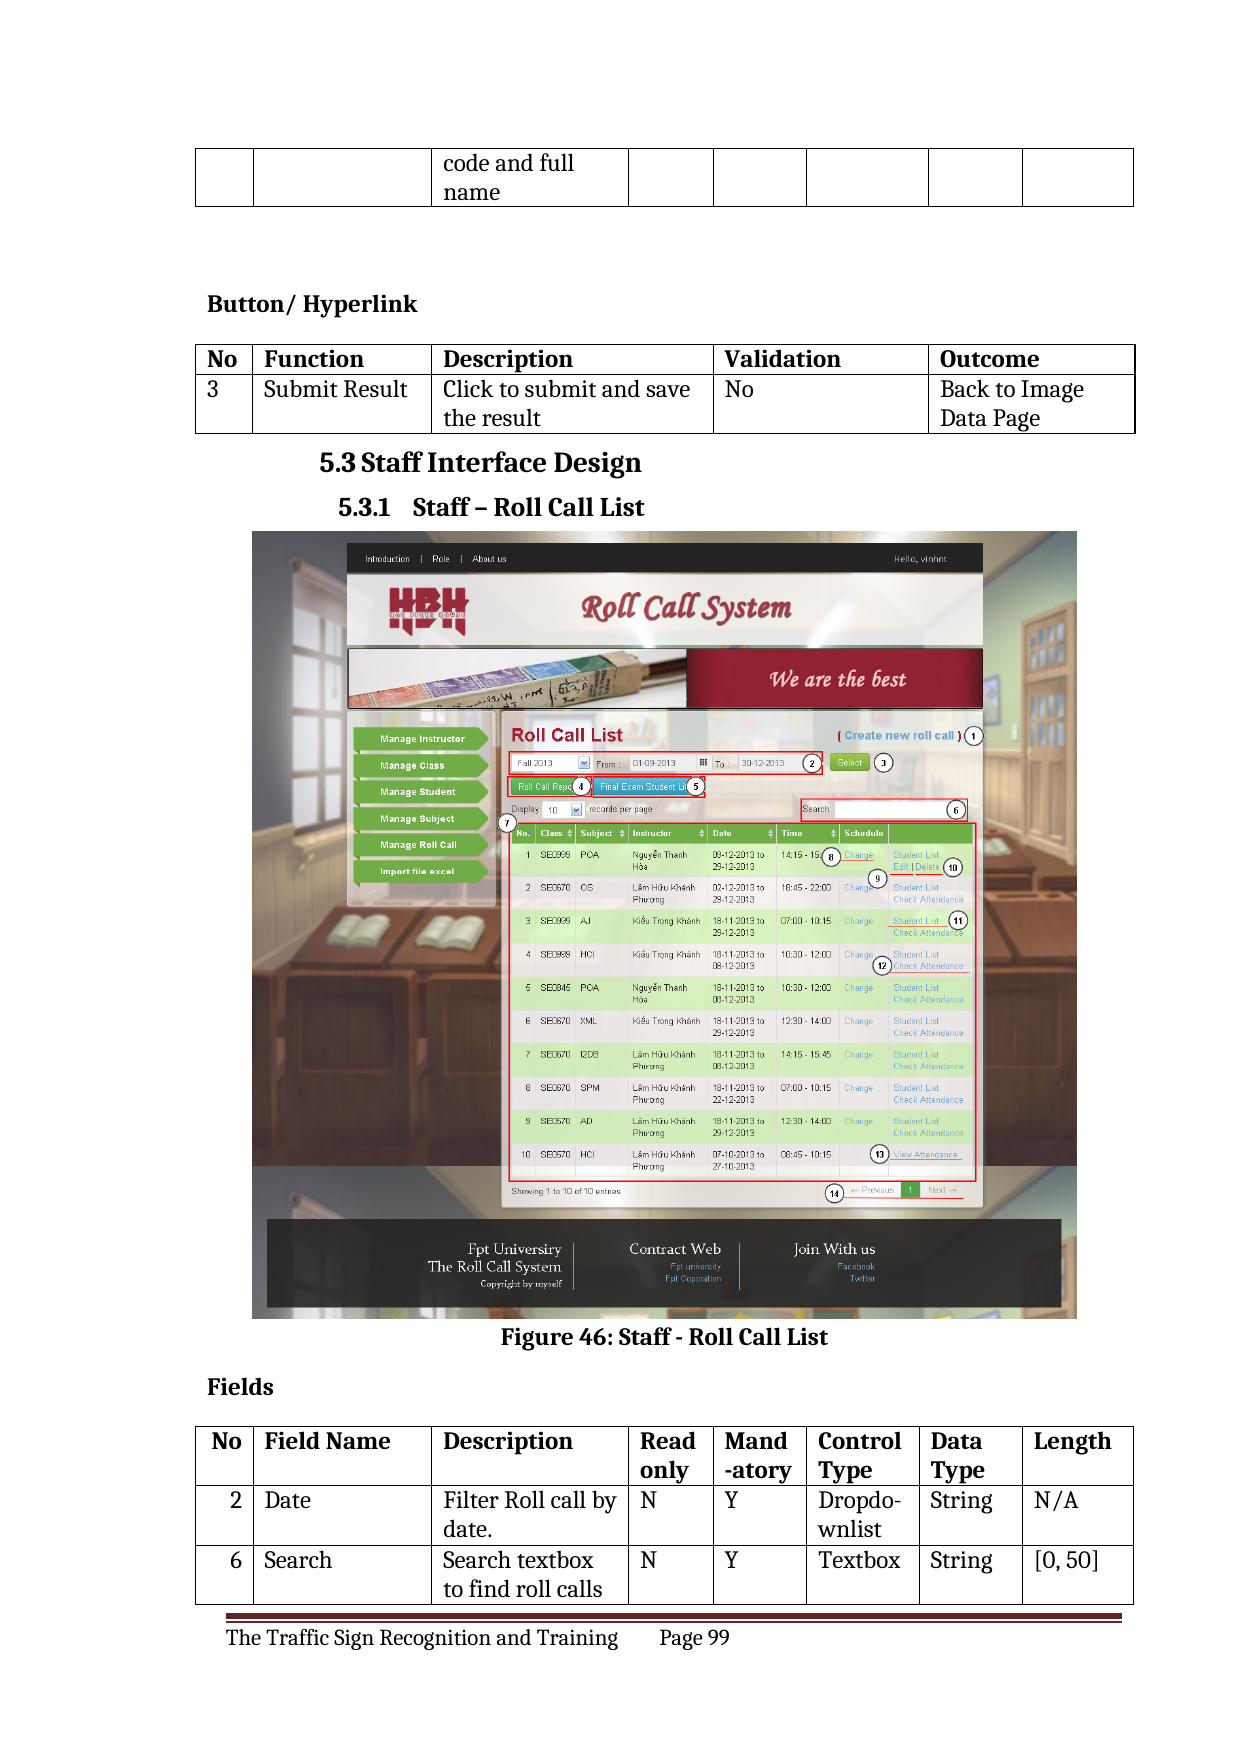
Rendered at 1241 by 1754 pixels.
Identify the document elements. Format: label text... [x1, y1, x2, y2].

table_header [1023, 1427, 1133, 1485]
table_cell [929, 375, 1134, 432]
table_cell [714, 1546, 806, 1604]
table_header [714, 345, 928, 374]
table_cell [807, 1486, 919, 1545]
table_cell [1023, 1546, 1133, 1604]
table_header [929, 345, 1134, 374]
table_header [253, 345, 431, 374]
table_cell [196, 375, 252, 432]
subtitle Staff – Roll Call List [338, 492, 1122, 523]
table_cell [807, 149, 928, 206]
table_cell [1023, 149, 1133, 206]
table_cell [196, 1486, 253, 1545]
subtitle Staff Interface Design [319, 446, 1122, 479]
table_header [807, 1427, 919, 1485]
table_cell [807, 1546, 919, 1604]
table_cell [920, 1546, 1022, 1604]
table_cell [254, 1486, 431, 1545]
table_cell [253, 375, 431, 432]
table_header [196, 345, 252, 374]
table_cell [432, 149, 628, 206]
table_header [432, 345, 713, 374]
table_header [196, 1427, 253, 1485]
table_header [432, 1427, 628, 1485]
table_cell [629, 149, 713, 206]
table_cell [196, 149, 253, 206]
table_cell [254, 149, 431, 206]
picture [252, 531, 1077, 1319]
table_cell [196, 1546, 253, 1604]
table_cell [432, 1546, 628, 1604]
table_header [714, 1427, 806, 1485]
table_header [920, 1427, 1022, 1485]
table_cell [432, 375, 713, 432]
text Button/ Hyperlink [207, 290, 1122, 319]
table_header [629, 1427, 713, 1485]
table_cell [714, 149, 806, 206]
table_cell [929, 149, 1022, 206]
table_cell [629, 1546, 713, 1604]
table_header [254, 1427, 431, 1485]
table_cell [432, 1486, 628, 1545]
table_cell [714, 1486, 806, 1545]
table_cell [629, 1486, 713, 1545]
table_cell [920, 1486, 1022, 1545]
text Fields [207, 1372, 1122, 1401]
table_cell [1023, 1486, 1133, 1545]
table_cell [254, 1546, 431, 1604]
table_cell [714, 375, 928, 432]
